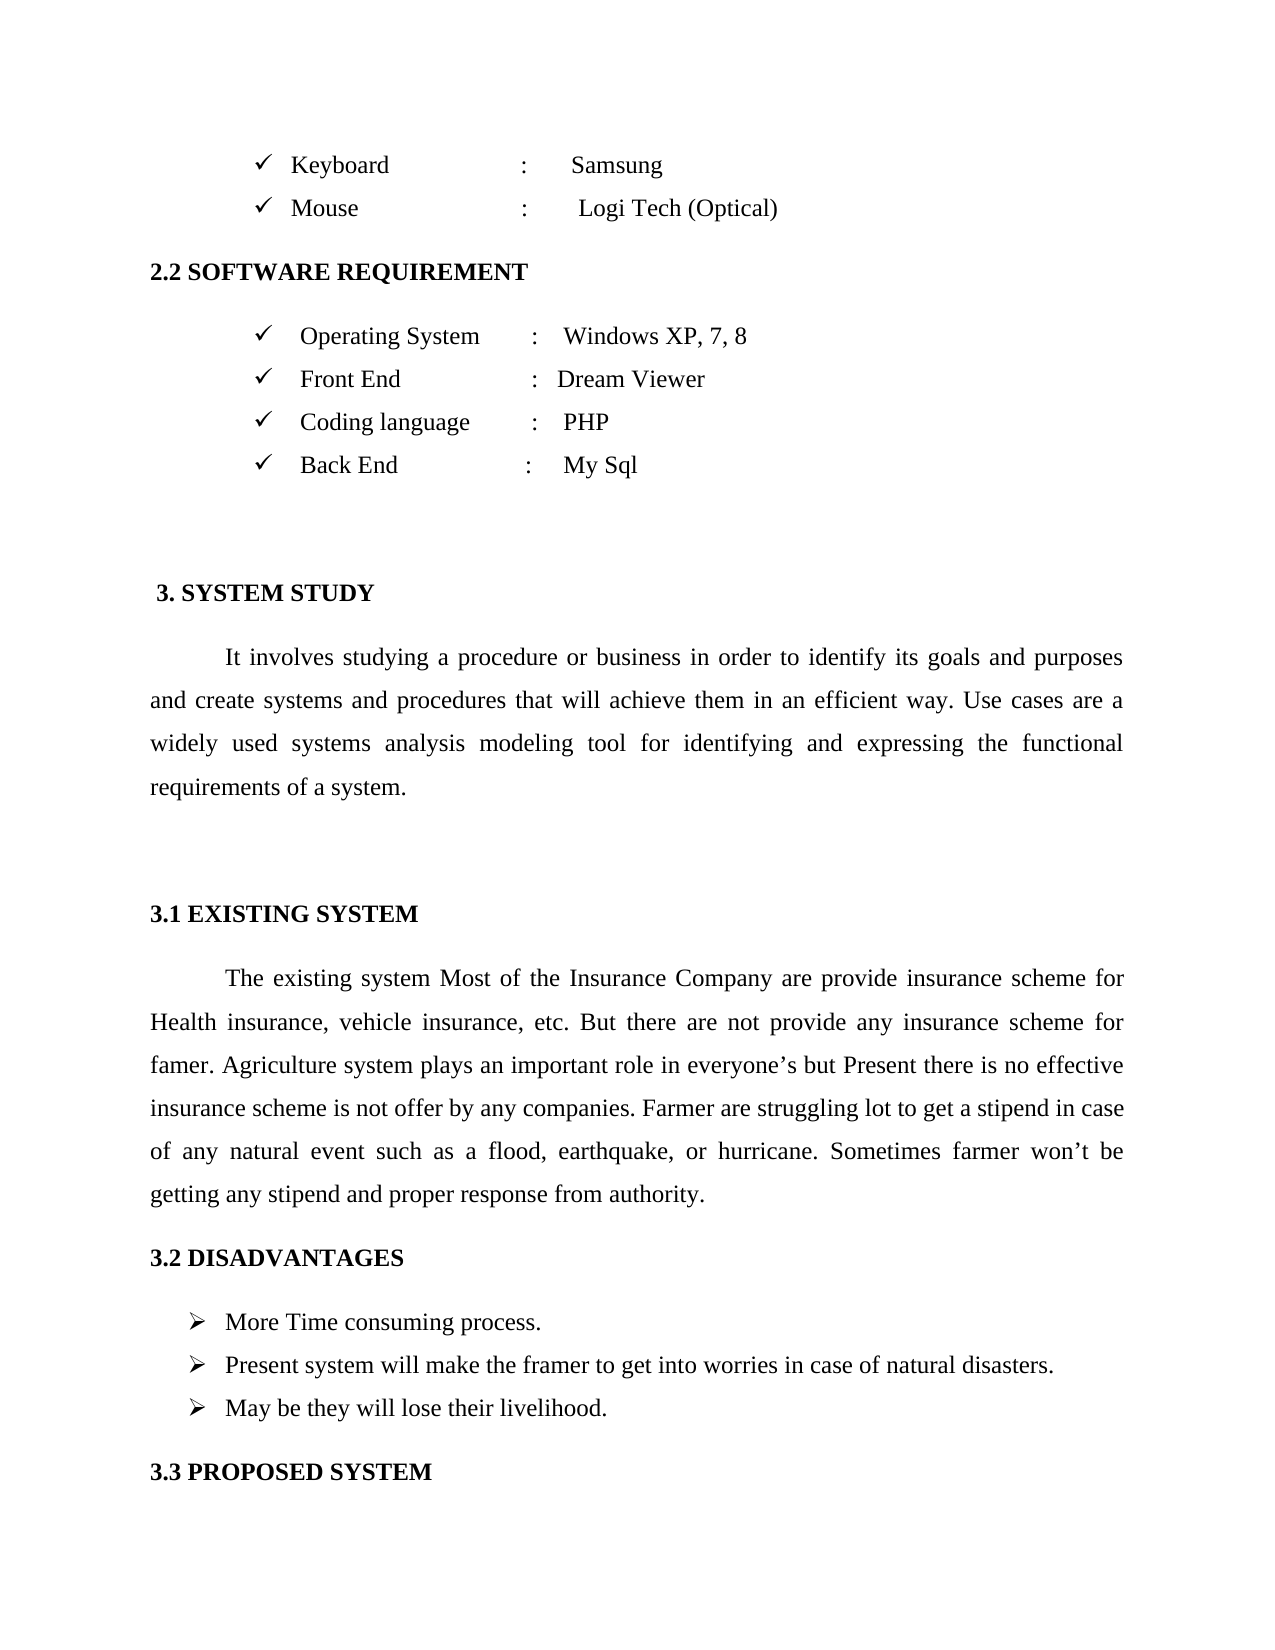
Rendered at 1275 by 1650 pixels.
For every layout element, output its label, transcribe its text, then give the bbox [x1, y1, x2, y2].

text The existing system Most of the Insurance Company are provide insurance scheme for Health insurance, vehicle insurance, etc. But there are not provide any insurance scheme for famer. Agriculture system plays an important role in everyone’s but Present there is no effective insurance scheme is not offer by any companies. Farmer are struggling lot to get a stipend in case of any natural event such as a flood, earthquake, or hurricane. Sometimes farmer won’t be getting any stipend and proper response from authority. [150, 963, 1125, 1208]
list Front End : Dream Viewer [253, 364, 1125, 393]
list Operating System : Windows XP, 7, 8 [253, 321, 1125, 350]
text 3. SYSTEM STUDY [150, 578, 1125, 607]
list Keyboard : Samsung [253, 150, 1125, 179]
text 3.1 EXISTING SYSTEM [150, 899, 1125, 928]
list More Time consuming process. [187, 1307, 1125, 1336]
list Coding language : PHP [253, 407, 1125, 436]
text 3.2 DISADVANTAGES [150, 1243, 1125, 1272]
text 2.2 SOFTWARE REQUIREMENT [150, 257, 1125, 286]
list Mouse : Logi Tech (Optical) [253, 193, 1125, 222]
text 3.3 PROPOSED SYSTEM [150, 1457, 1125, 1486]
list May be they will lose their livelihood. [187, 1393, 1125, 1422]
list Back End : My Sql [253, 450, 1125, 479]
list Present system will make the framer to get into worries in case of natural disasters. [187, 1350, 1125, 1379]
text It involves studying a procedure or business in order to identify its goals and purposes and create systems and procedures that will achieve them in an efficient way. Use cases are a widely used systems analysis modeling tool for identifying and expressing the functional requirements of a system. [150, 642, 1125, 800]
